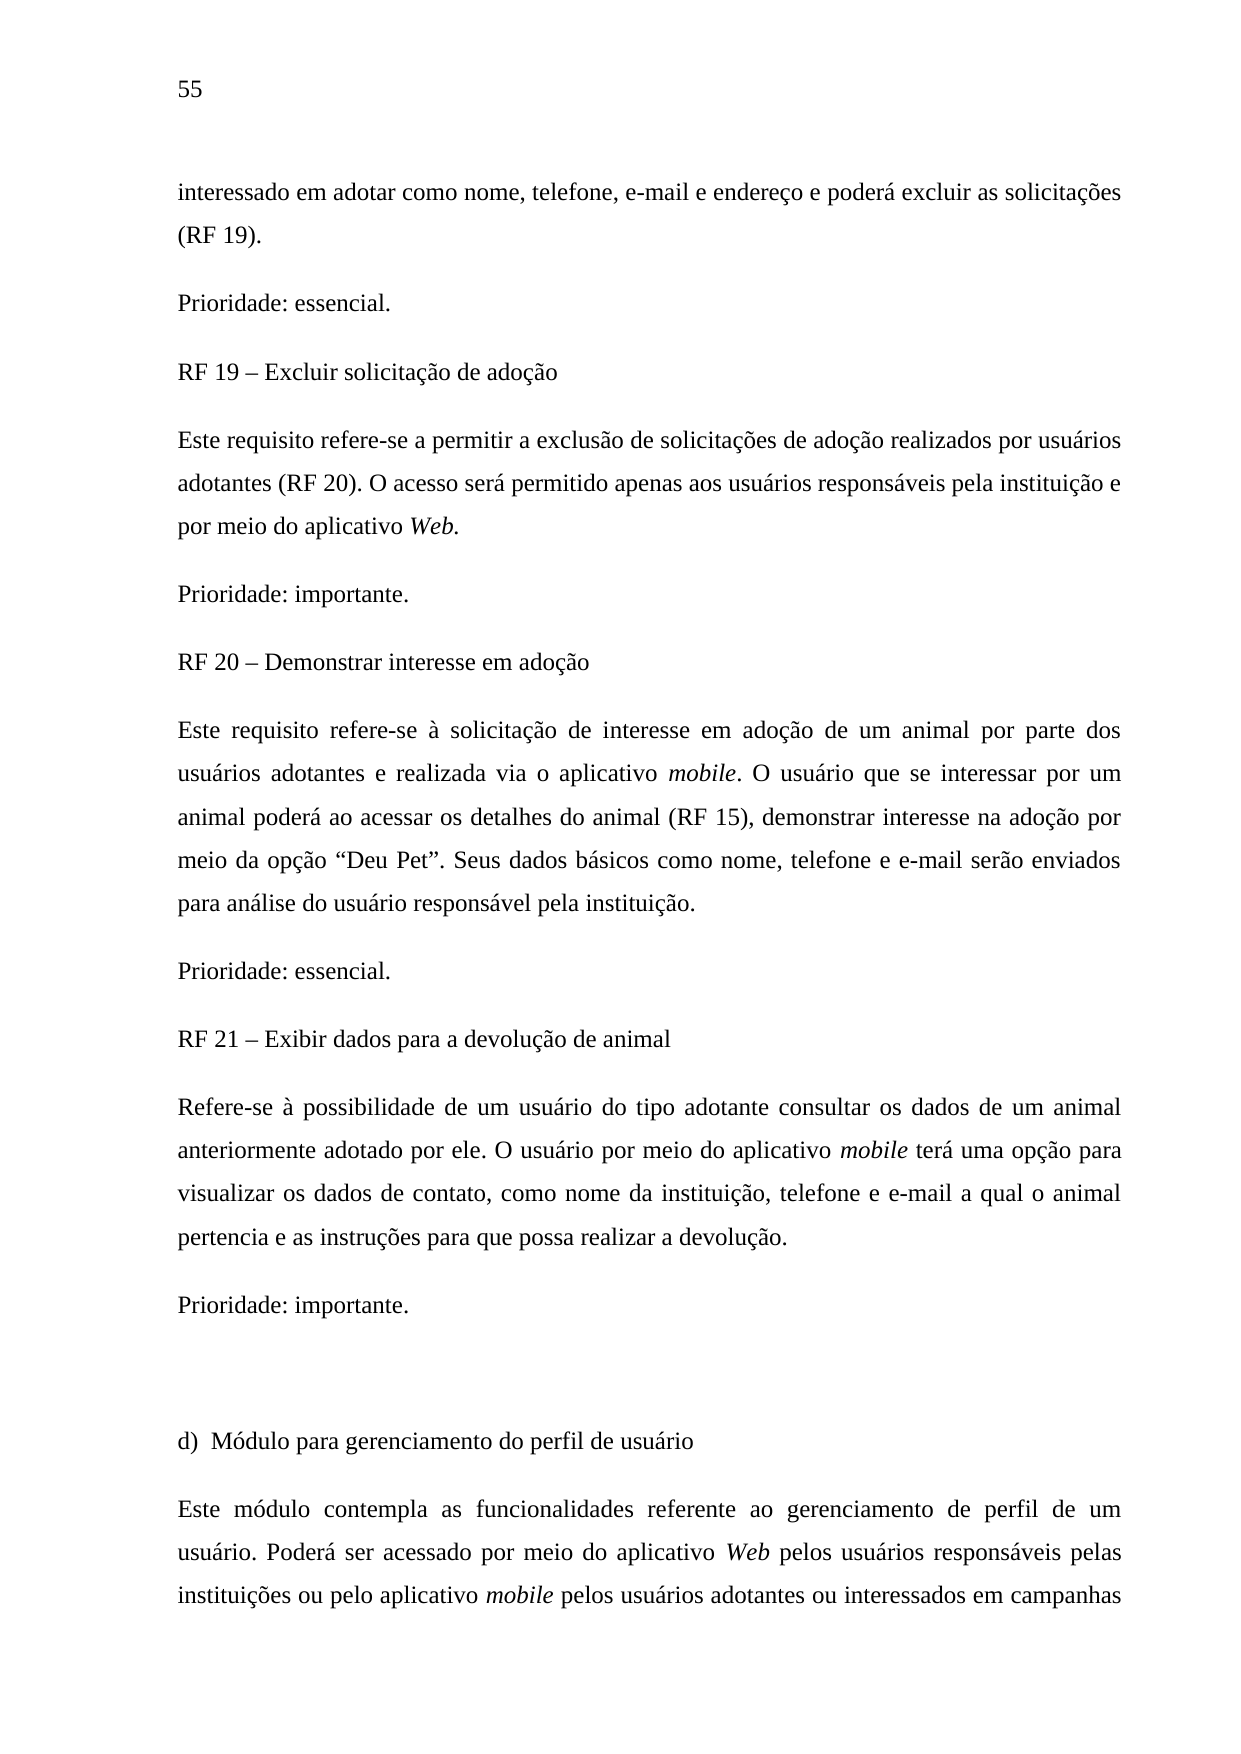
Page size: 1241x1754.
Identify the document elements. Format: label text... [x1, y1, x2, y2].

text Este requisito refere-se à solicitação de interesse em adoção de um animal por parte dos usuários adotantes e realizada via o aplicativo mobile. O usuário que se interessar por um animal poderá ao acessar os detalhes do animal (RF 15), demonstrar interesse na adoção por meio da opção “Deu Pet”. Seus dados básicos como nome, telefone e e-mail serão enviados para análise do usuário responsável pela instituição. [177, 715, 1122, 917]
text d) Módulo para gerenciamento do perfil de usuário [177, 1426, 1122, 1455]
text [177, 1494, 1122, 1609]
text Prioridade: essencial. [177, 956, 1122, 985]
text Prioridade: importante. [177, 1290, 1122, 1318]
text Prioridade: essencial. [177, 288, 1122, 317]
text RF 20 – Demonstrar interesse em adoção [177, 647, 1122, 676]
text Este requisito refere-se a permitir a exclusão de solicitações de adoção realizados por usuários adotantes (RF 20). O acesso será permitido apenas aos usuários responsáveis pela instituição e por meio do aplicativo Web. [177, 425, 1122, 540]
text Refere-se à possibilidade de um usuário do tipo adotante consultar os dados de um animal anteriormente adotado por ele. O usuário por meio do aplicativo mobile terá uma opção para visualizar os dados de contato, como nome da instituição, telefone e e-mail a qual o animal pertencia e as instruções para que possa realizar a devolução. [177, 1092, 1122, 1250]
text Prioridade: importante. [177, 579, 1122, 608]
text RF 21 – Exibir dados para a devolução de animal [177, 1024, 1122, 1053]
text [177, 177, 1122, 249]
text RF 19 – Excluir solicitação de adoção [177, 357, 1122, 385]
